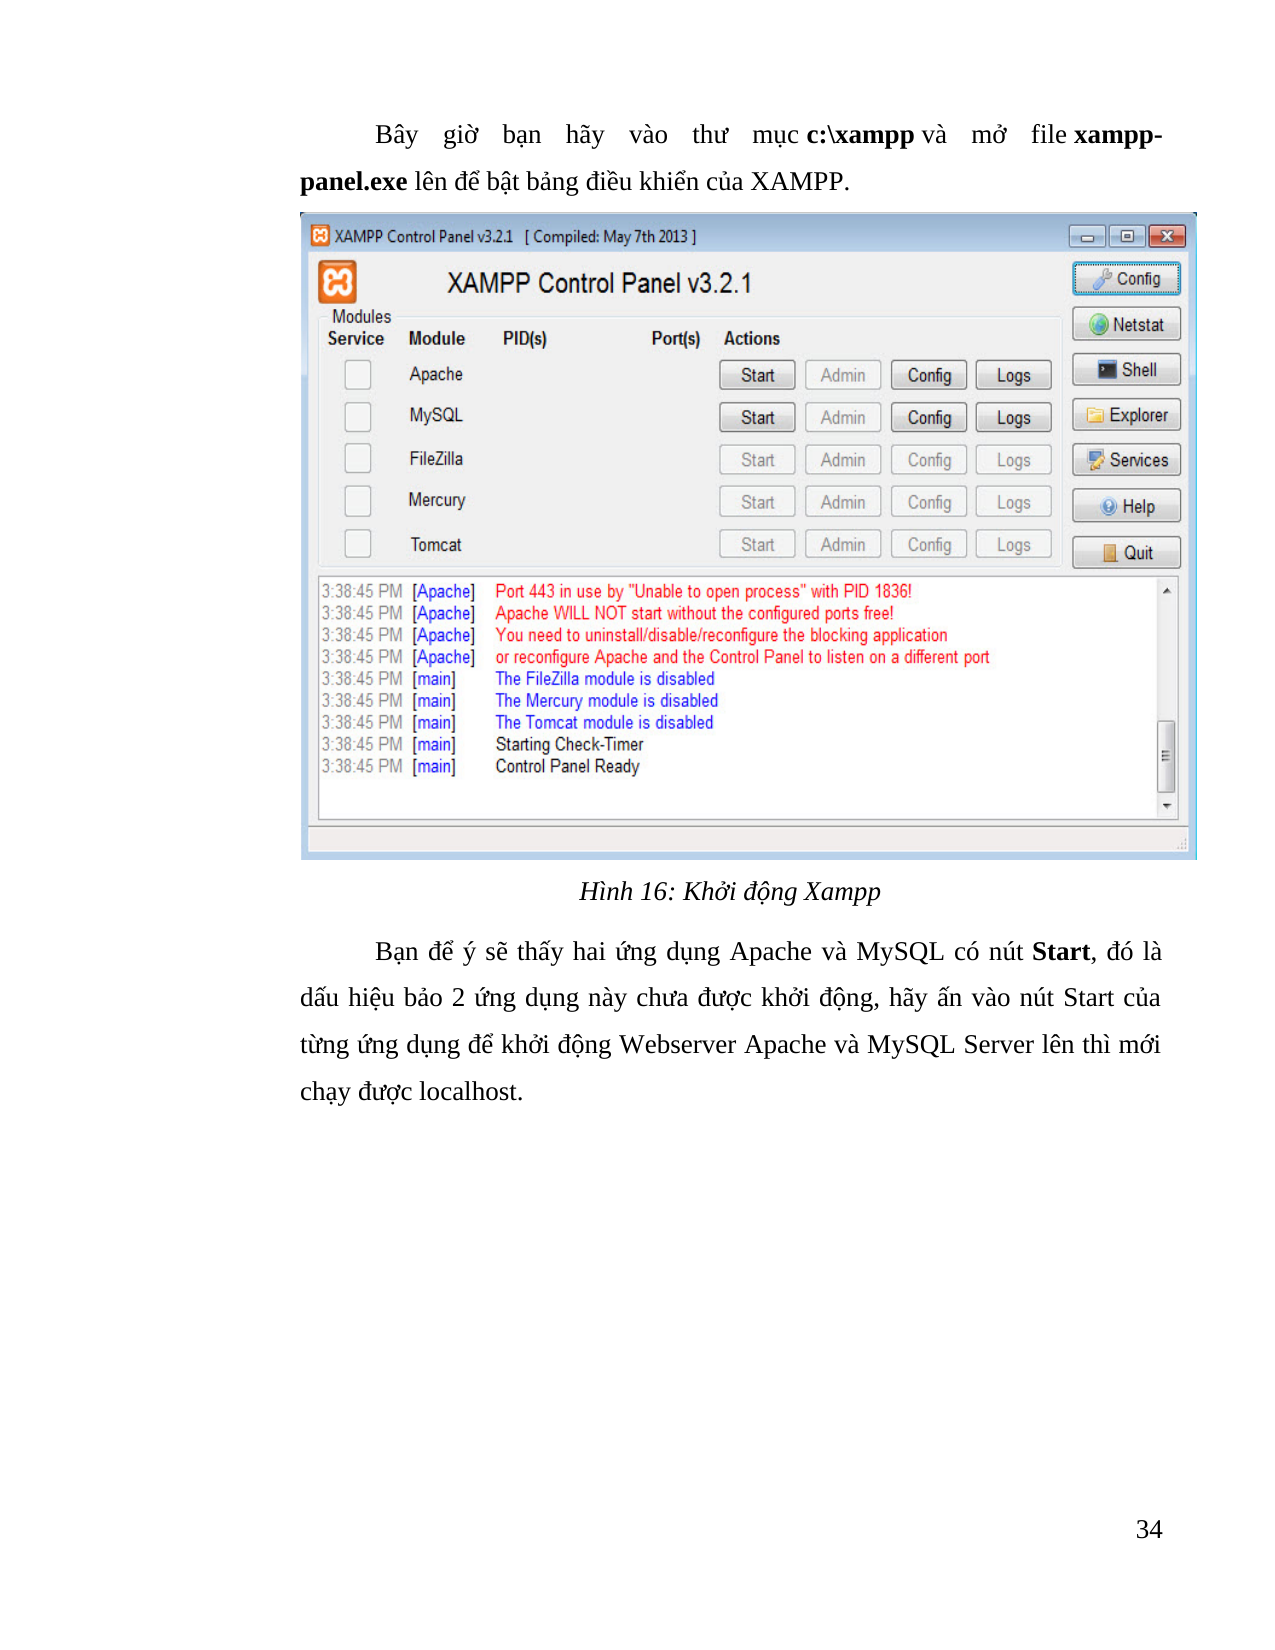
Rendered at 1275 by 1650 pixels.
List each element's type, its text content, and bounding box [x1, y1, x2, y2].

list Bây giờ bạn hãy vào thư mục c:\xampp và mở file xampp-panel.exe lên để bật bảng điều khiển của XAMPP. [300, 119, 1162, 196]
picture [300, 212, 1197, 860]
list Hình 16: Khởi động Xampp [300, 876, 1162, 907]
text Bạn để ý sẽ thấy hai ứng dụng Apache và MySQL có nút Start, đó là dấu hiệu bảo 2 ứng dụng này chưa được khởi động, hãy ấn vào nút Start của từng ứng dụng để khởi động Webserver Apache và MySQL Server lên thì mới chạy được localhost. [300, 935, 1162, 1106]
